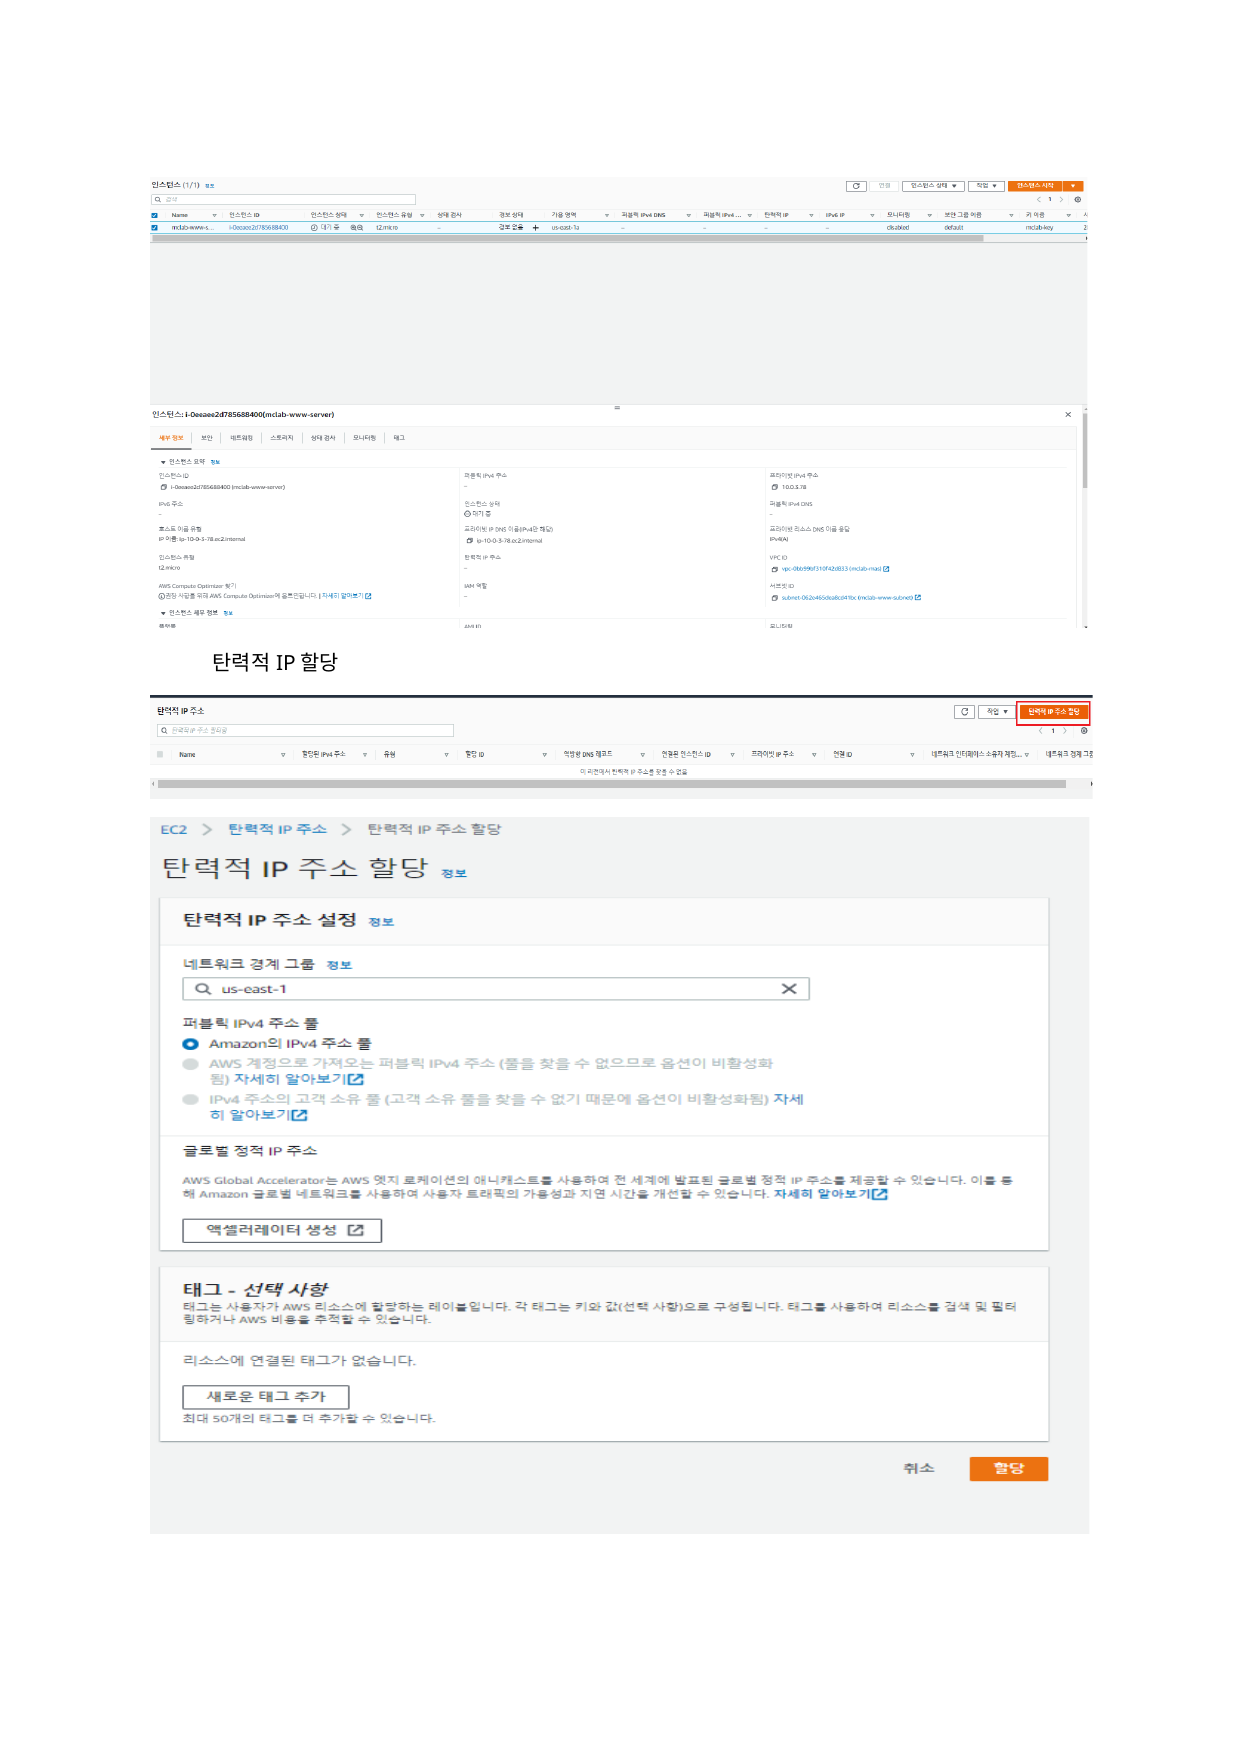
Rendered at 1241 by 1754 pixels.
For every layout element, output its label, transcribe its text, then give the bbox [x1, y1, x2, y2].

subtitle 탄력적 IP할당 [212, 646, 1090, 676]
